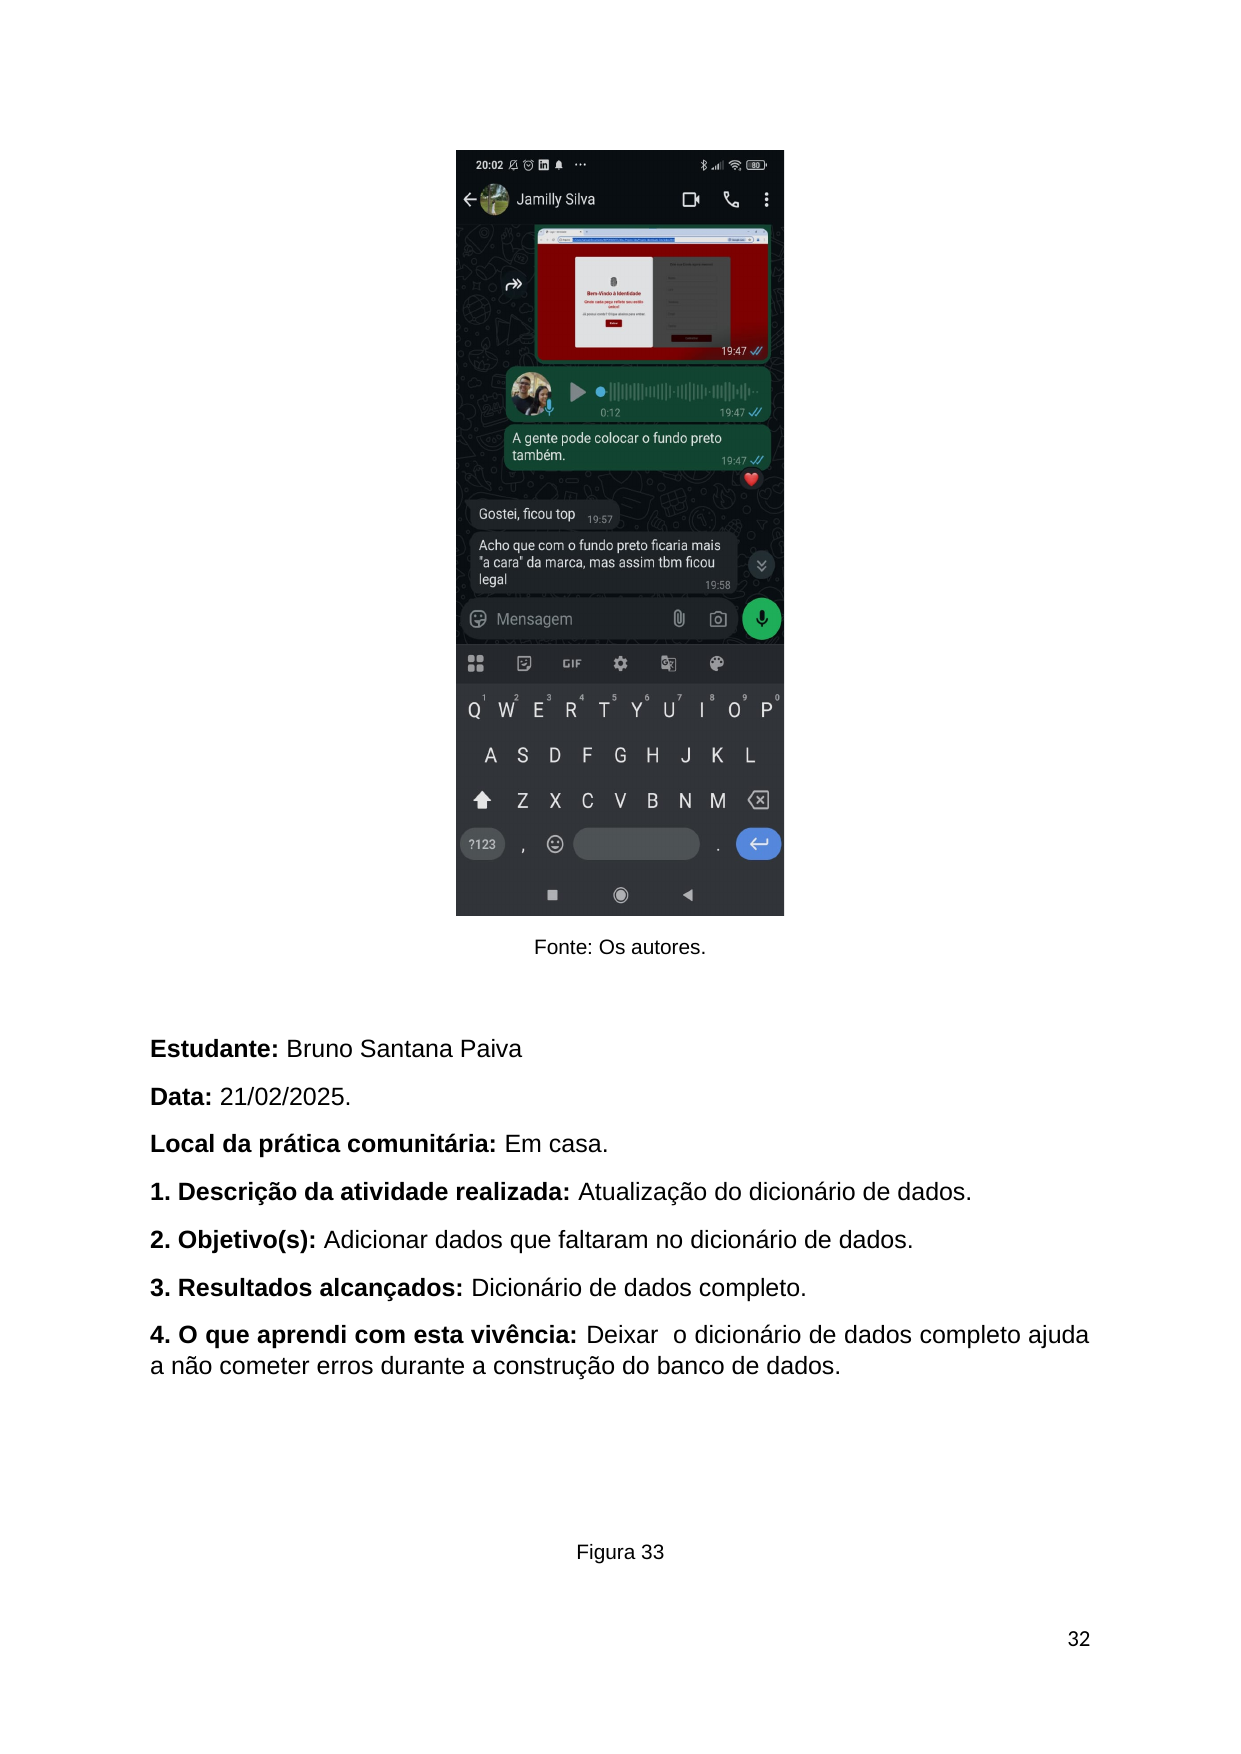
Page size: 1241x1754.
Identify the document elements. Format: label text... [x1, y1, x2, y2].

text Figura 33 [150, 1539, 1090, 1563]
text Data: 21/02/2025. [150, 1082, 1090, 1110]
text Fonte: Os autores. [150, 934, 1090, 958]
text Local da prática comunitária: Em casa. [150, 1129, 1090, 1158]
text 1. Descrição da atividade realizada: Atualização do dicionário de dados. [150, 1177, 1090, 1206]
text 4. O que aprendi com esta vivência: Deixar o dicionário de dados completo ajuda a não cometer erros durante a construção do banco de dados. [150, 1320, 1090, 1380]
picture [456, 150, 785, 916]
text 3. Resultados alcançados: Dicionário de dados completo. [150, 1272, 1090, 1301]
text 2. Objetivo(s): Adicionar dados que faltaram no dicionário de dados. [150, 1225, 1090, 1253]
text Estudante: Bruno Santana Paiva [150, 1034, 1090, 1063]
